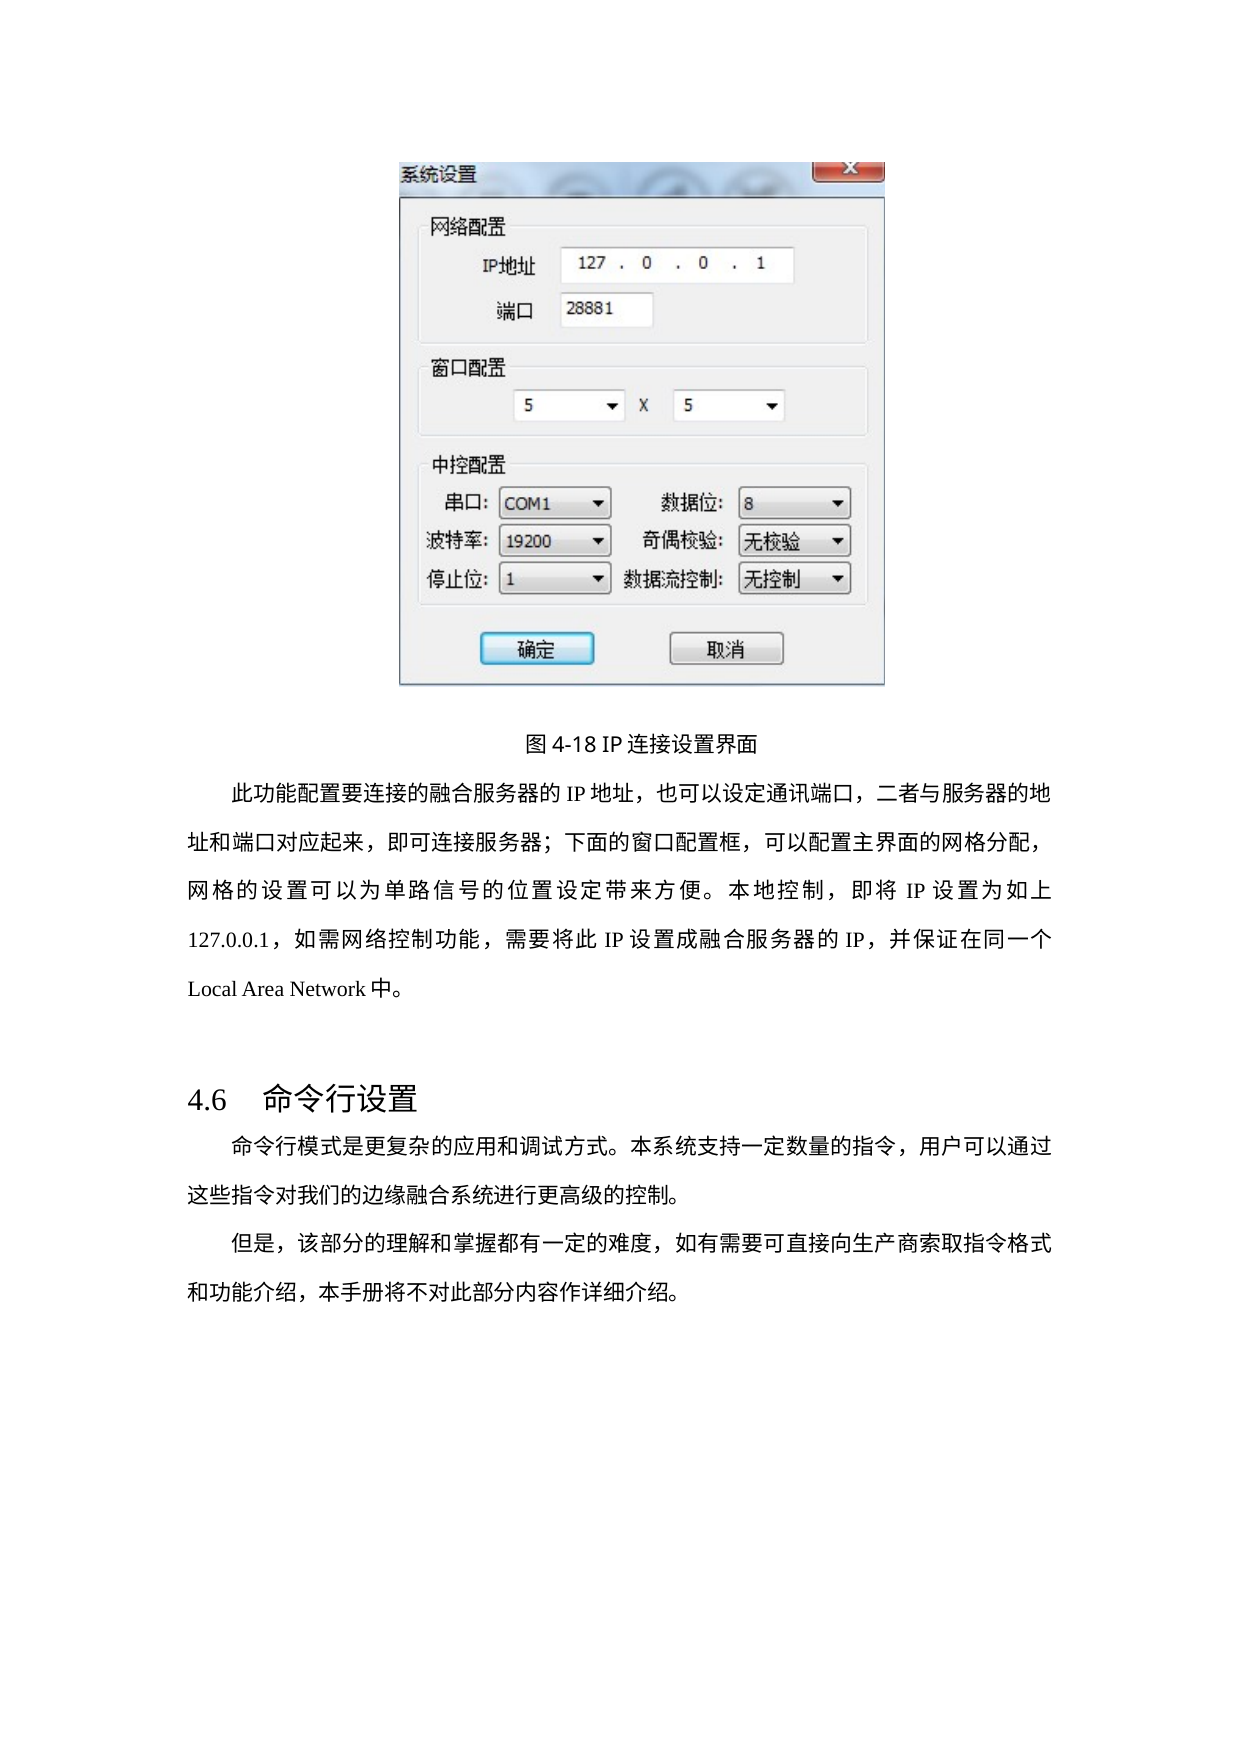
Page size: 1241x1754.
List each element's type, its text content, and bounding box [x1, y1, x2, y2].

text 但是，该部分的理解和掌握都有一定的难度，如有需要可直接向生产商索取指令格式和功能介绍，本手册将不对此部分内容作详细介绍。 [187, 1226, 1053, 1307]
list 命令行设置 [187, 1064, 1053, 1129]
text 此功能配置要连接的融合服务器的IP地址，也可以设定通讯端口，二者与服务器的地址和端口对应起来，即可连接服务器；下面的窗口配置框，可以配置主界面的网格分配，网格的设置可以为单路信号的位置设定带来方便。本地控制，即将IP设置为如上127.0.0.1，如需网络控制功能，需要将此IP设置成融合服务器的IP，并保证在同一个Local Area Network中。 [187, 775, 1053, 1003]
picture [399, 162, 885, 687]
text 图4-18 IP连接设置界面 [187, 727, 1053, 759]
text 命令行模式是更复杂的应用和调试方式。本系统支持一定数量的指令，用户可以通过这些指令对我们的边缘融合系统进行更高级的控制。 [187, 1129, 1053, 1210]
